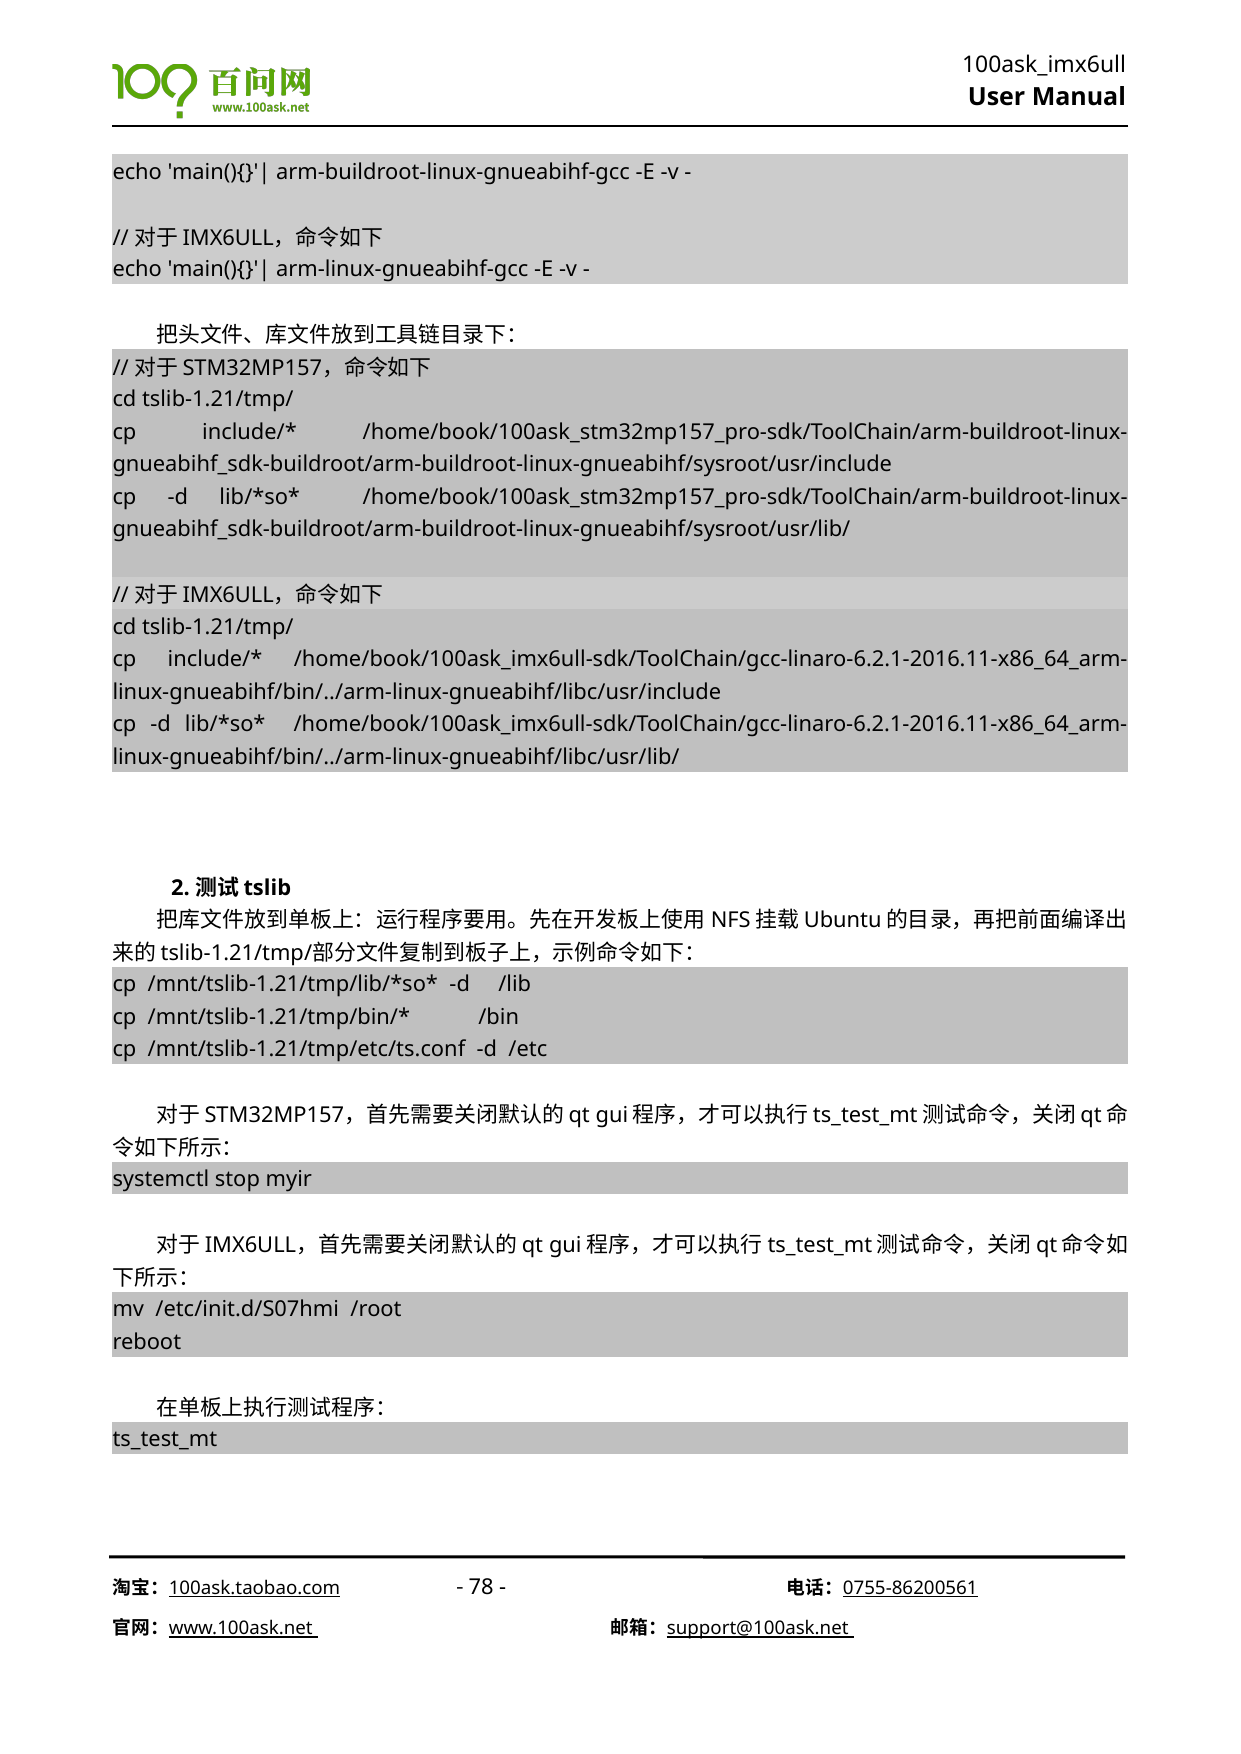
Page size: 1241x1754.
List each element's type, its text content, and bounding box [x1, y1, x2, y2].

text cp -d lib/*so* /home/book/100ask_imx6ull-sdk/ToolChain/gcc-linaro-6.2.1-2016.11-x86_64_arm-linux-gnueabihf/bin/../arm-linux-gnueabihf/libc/usr/lib/ [112, 707, 1128, 772]
picture [112, 64, 310, 124]
text 在单板上执行测试程序： [112, 1389, 1128, 1422]
text // 对于IMX6ULL，命令如下 [112, 219, 1128, 252]
text cp /mnt/tslib-1.21/tmp/lib/*so* -d /lib [112, 967, 1128, 999]
text 把库文件放到单板上：运行程序要用。先在开发板上使用NFS挂载Ubuntu的目录，再把前面编译出来的tslib-1.21/tmp/部分文件复制到板子上，示例命令如下： [112, 902, 1128, 967]
text cd tslib-1.21/tmp/ [112, 609, 1128, 642]
text cp include/* /home/book/100ask_stm32mp157_pro-sdk/ToolChain/arm-buildroot-linux-gnueabihf_sdk-buildroot/arm-buildroot-linux-gnueabihf/sysroot/usr/include [112, 414, 1128, 479]
text cp include/* /home/book/100ask_imx6ull-sdk/ToolChain/gcc-linaro-6.2.1-2016.11-x86_64_arm-linux-gnueabihf/bin/../arm-linux-gnueabihf/libc/usr/include [112, 642, 1128, 707]
text ts_test_mt [112, 1422, 1128, 1454]
text reboot [112, 1324, 1128, 1357]
text cd tslib-1.21/tmp/ [112, 382, 1128, 414]
text systemctl stop myir [112, 1162, 1128, 1194]
text echo 'main(){}'| arm-linux-gnueabihf-gcc -E -v - [112, 252, 1128, 284]
text 对于IMX6ULL，首先需要关闭默认的qt gui程序，才可以执行ts_test_mt测试命令，关闭qt命令如下所示： [112, 1227, 1128, 1292]
text // 对于IMX6ULL，命令如下 [112, 577, 1128, 609]
text 对于STM32MP157，首先需要关闭默认的qt gui程序，才可以执行ts_test_mt测试命令，关闭qt命令如下所示： [112, 1097, 1128, 1162]
text 把头文件、库文件放到工具链目录下： [112, 317, 1128, 349]
text mv /etc/init.d/S07hmi /root [112, 1292, 1128, 1324]
text cp /mnt/tslib-1.21/tmp/bin/* /bin [112, 999, 1128, 1032]
text cp -d lib/*so* /home/book/100ask_stm32mp157_pro-sdk/ToolChain/arm-buildroot-linux-gnueabihf_sdk-buildroot/arm-buildroot-linux-gnueabihf/sysroot/usr/lib/ [112, 479, 1128, 544]
subtitle 2. 测试tslib [112, 869, 1128, 902]
text // 对于STM32MP157，命令如下 [112, 349, 1128, 382]
text echo 'main(){}'| arm-buildroot-linux-gnueabihf-gcc -E -v - [112, 154, 1128, 187]
text cp /mnt/tslib-1.21/tmp/etc/ts.conf -d /etc [112, 1032, 1128, 1064]
